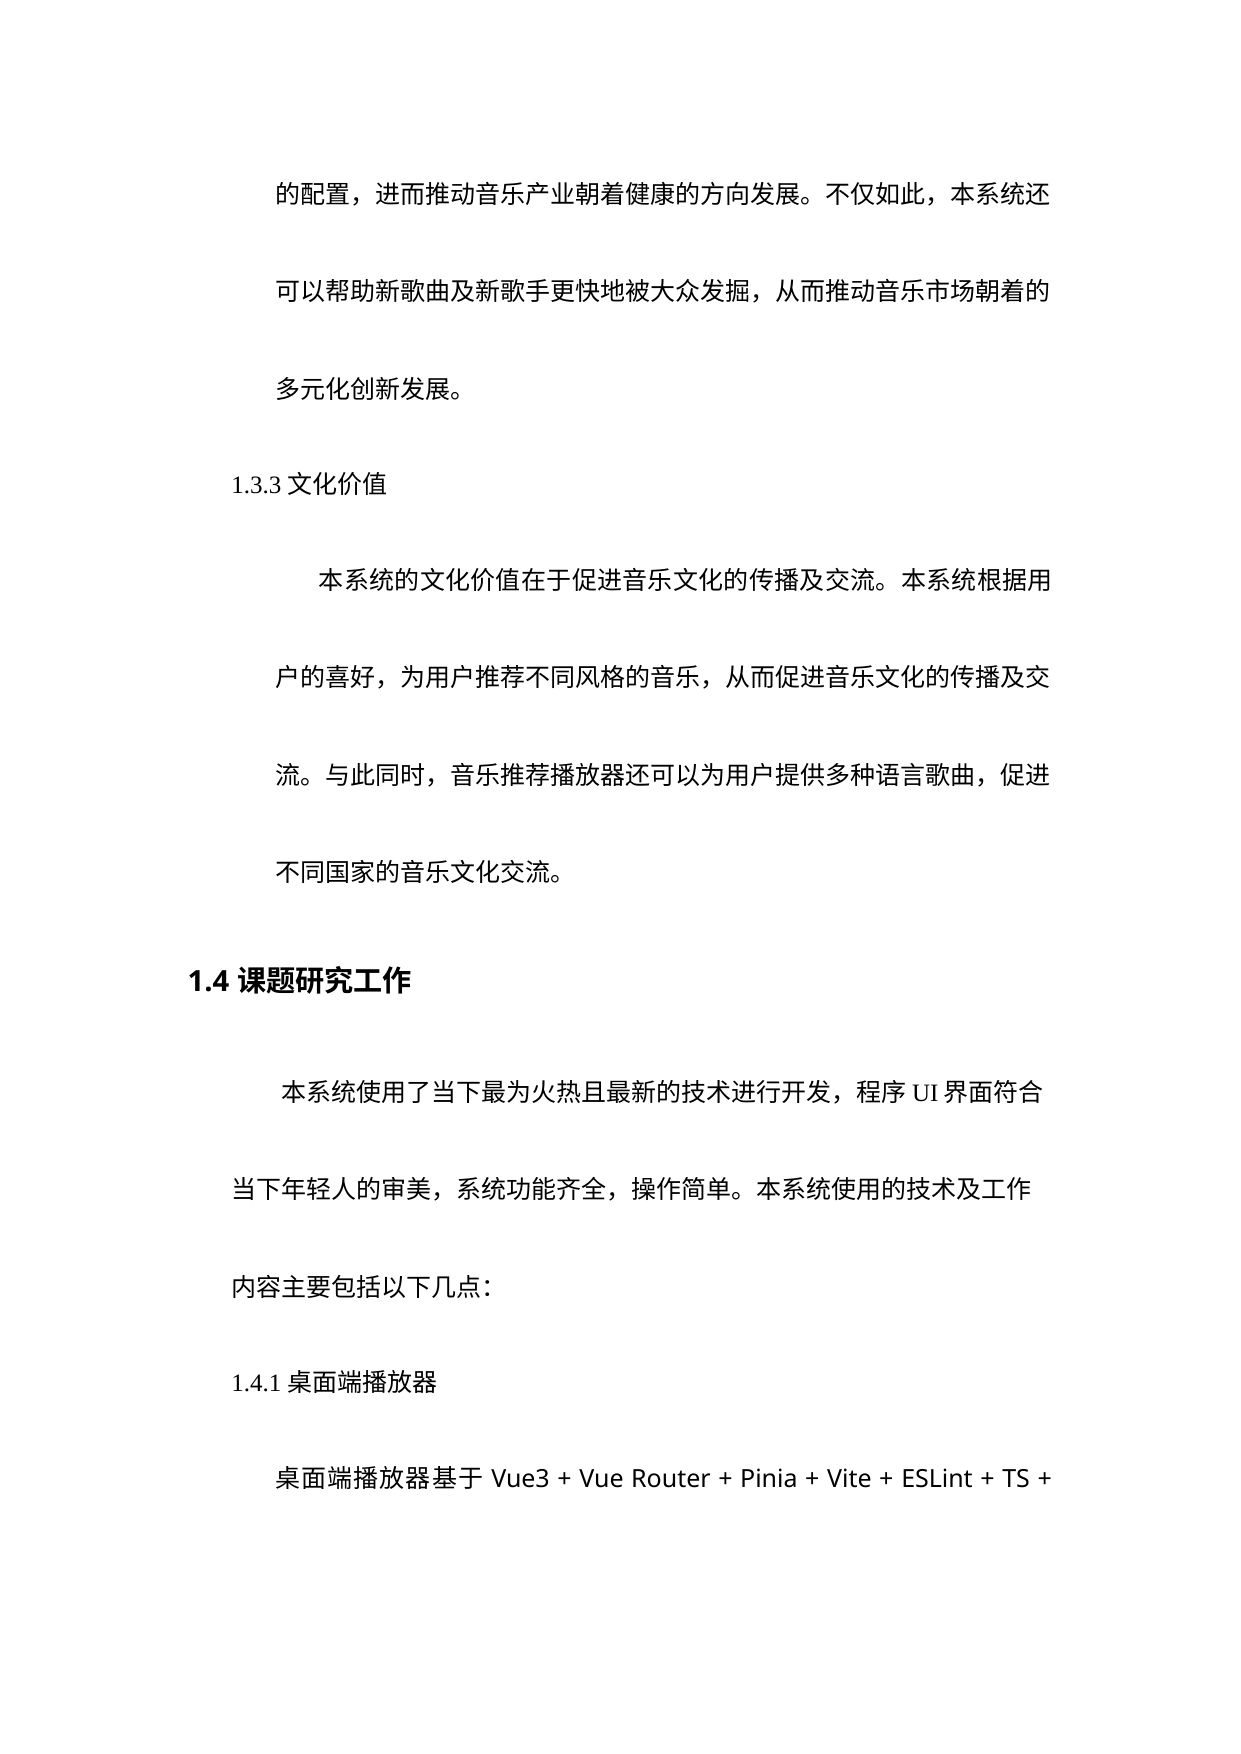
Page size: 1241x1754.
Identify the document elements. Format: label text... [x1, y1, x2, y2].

text 1.4 课题研究工作 [187, 947, 1053, 1012]
text 本系统使用了当下最为火热且最新的技术进行开发，程序 UI界面符合当下年轻人的审美，系统功能齐全，操作简单。本系统使用的技术及工作内容主要包括以下几点： [231, 1058, 1053, 1318]
text 本系统的文化价值在于促进音乐文化的传播及交流。本系统根据用户的喜好，为用户推荐不同风格的音乐，从而促进音乐文化的传播及交流。与此同时，音乐推荐播放器还可以为用户提供多种语言歌曲，促进不同国家的音乐文化交流。 [275, 546, 1053, 903]
text 1.4.1 桌面端播放器 [212, 1348, 1028, 1413]
text 1.3.3 文化价值 [212, 450, 1028, 515]
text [275, 160, 1053, 420]
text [231, 1444, 1053, 1509]
